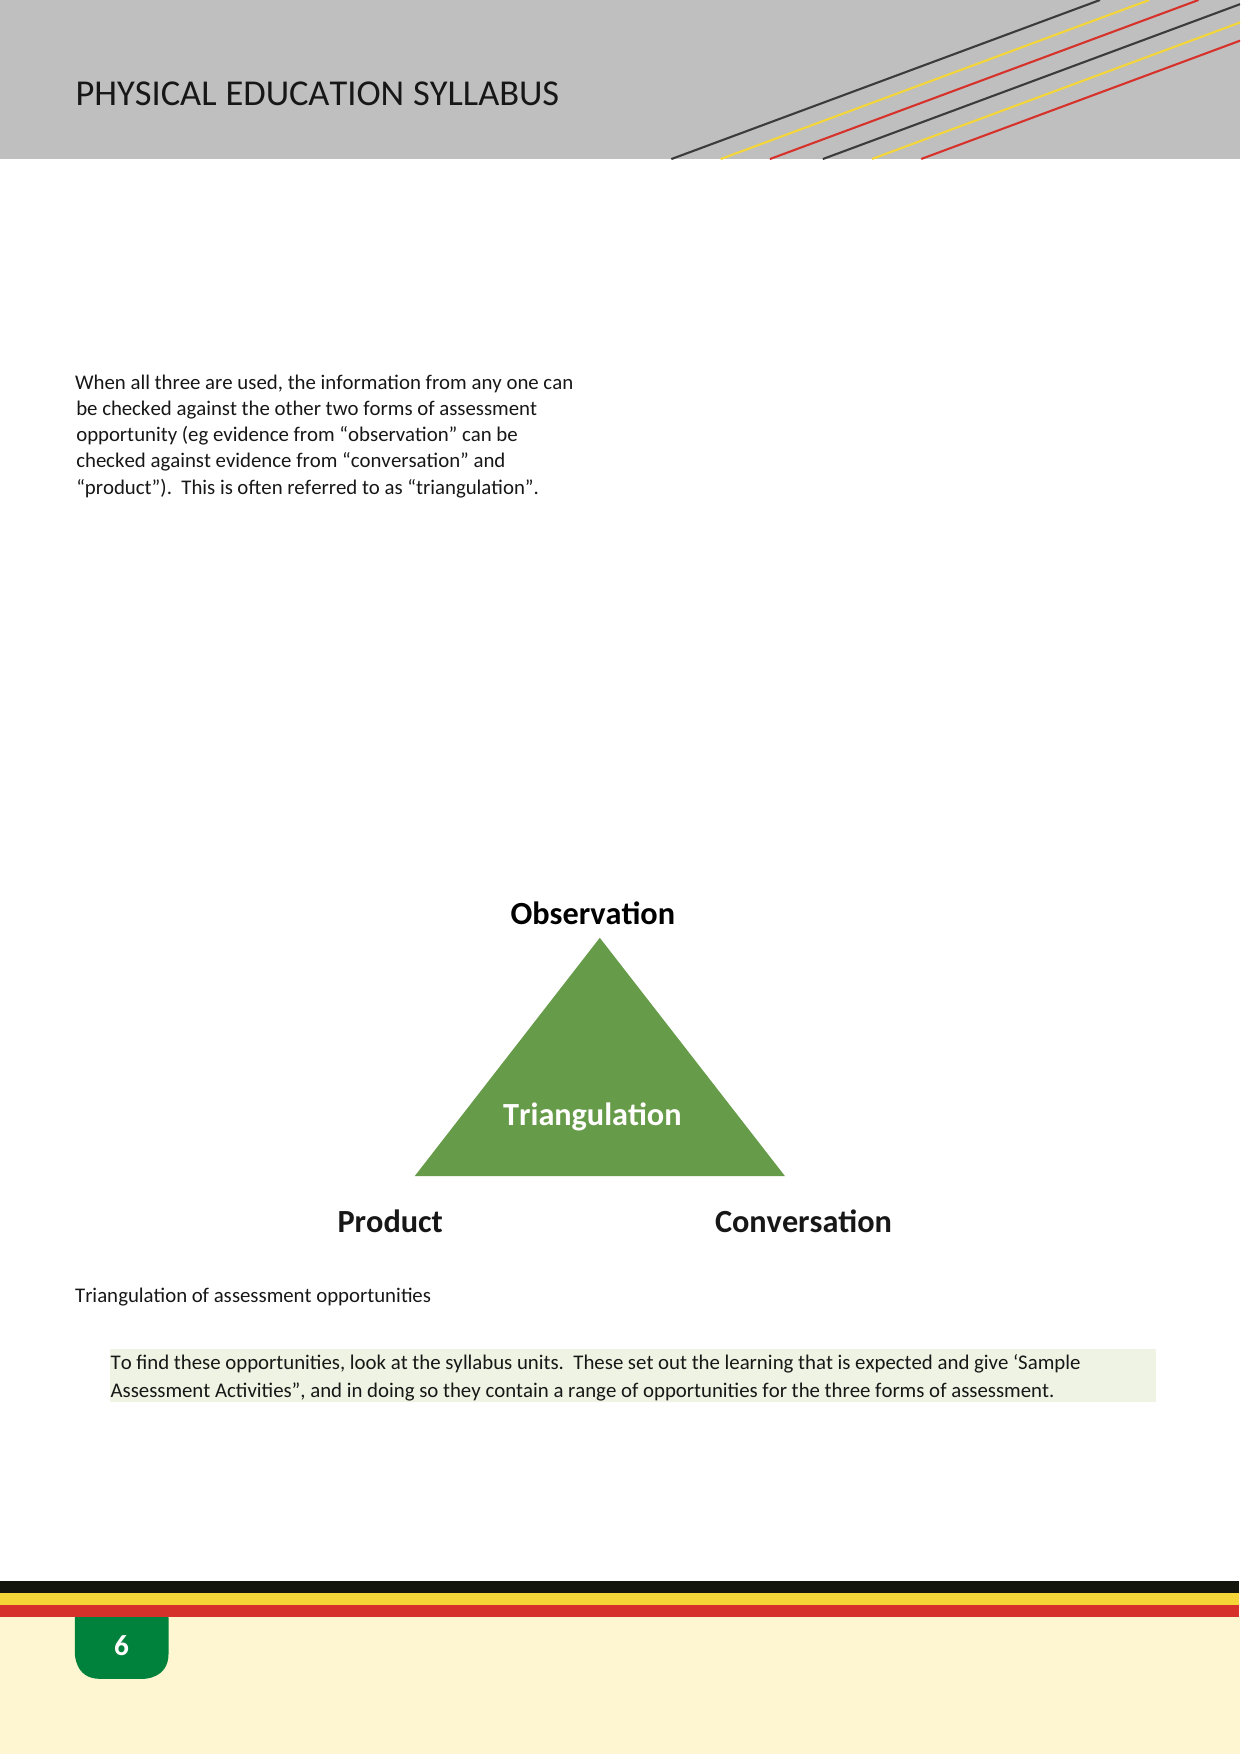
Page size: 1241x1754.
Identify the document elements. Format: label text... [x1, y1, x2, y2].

text When all three are used, the information from any one can be checked against the other two forms of assessment opportunity (eg evidence from “observation” can be checked against evidence from “conversation” and “product”). This is often referred to as “triangulation”. [75, 369, 584, 499]
table_header Product Conversation Triangulation of assessment opportunities To find these opportunities, look at the syllabus units. These set out the learning that is expected and give ‘Sample Assessment Activities”, and in doing so they contain a range of opportunities for the three forms of assessment. [75, 890, 1168, 1404]
